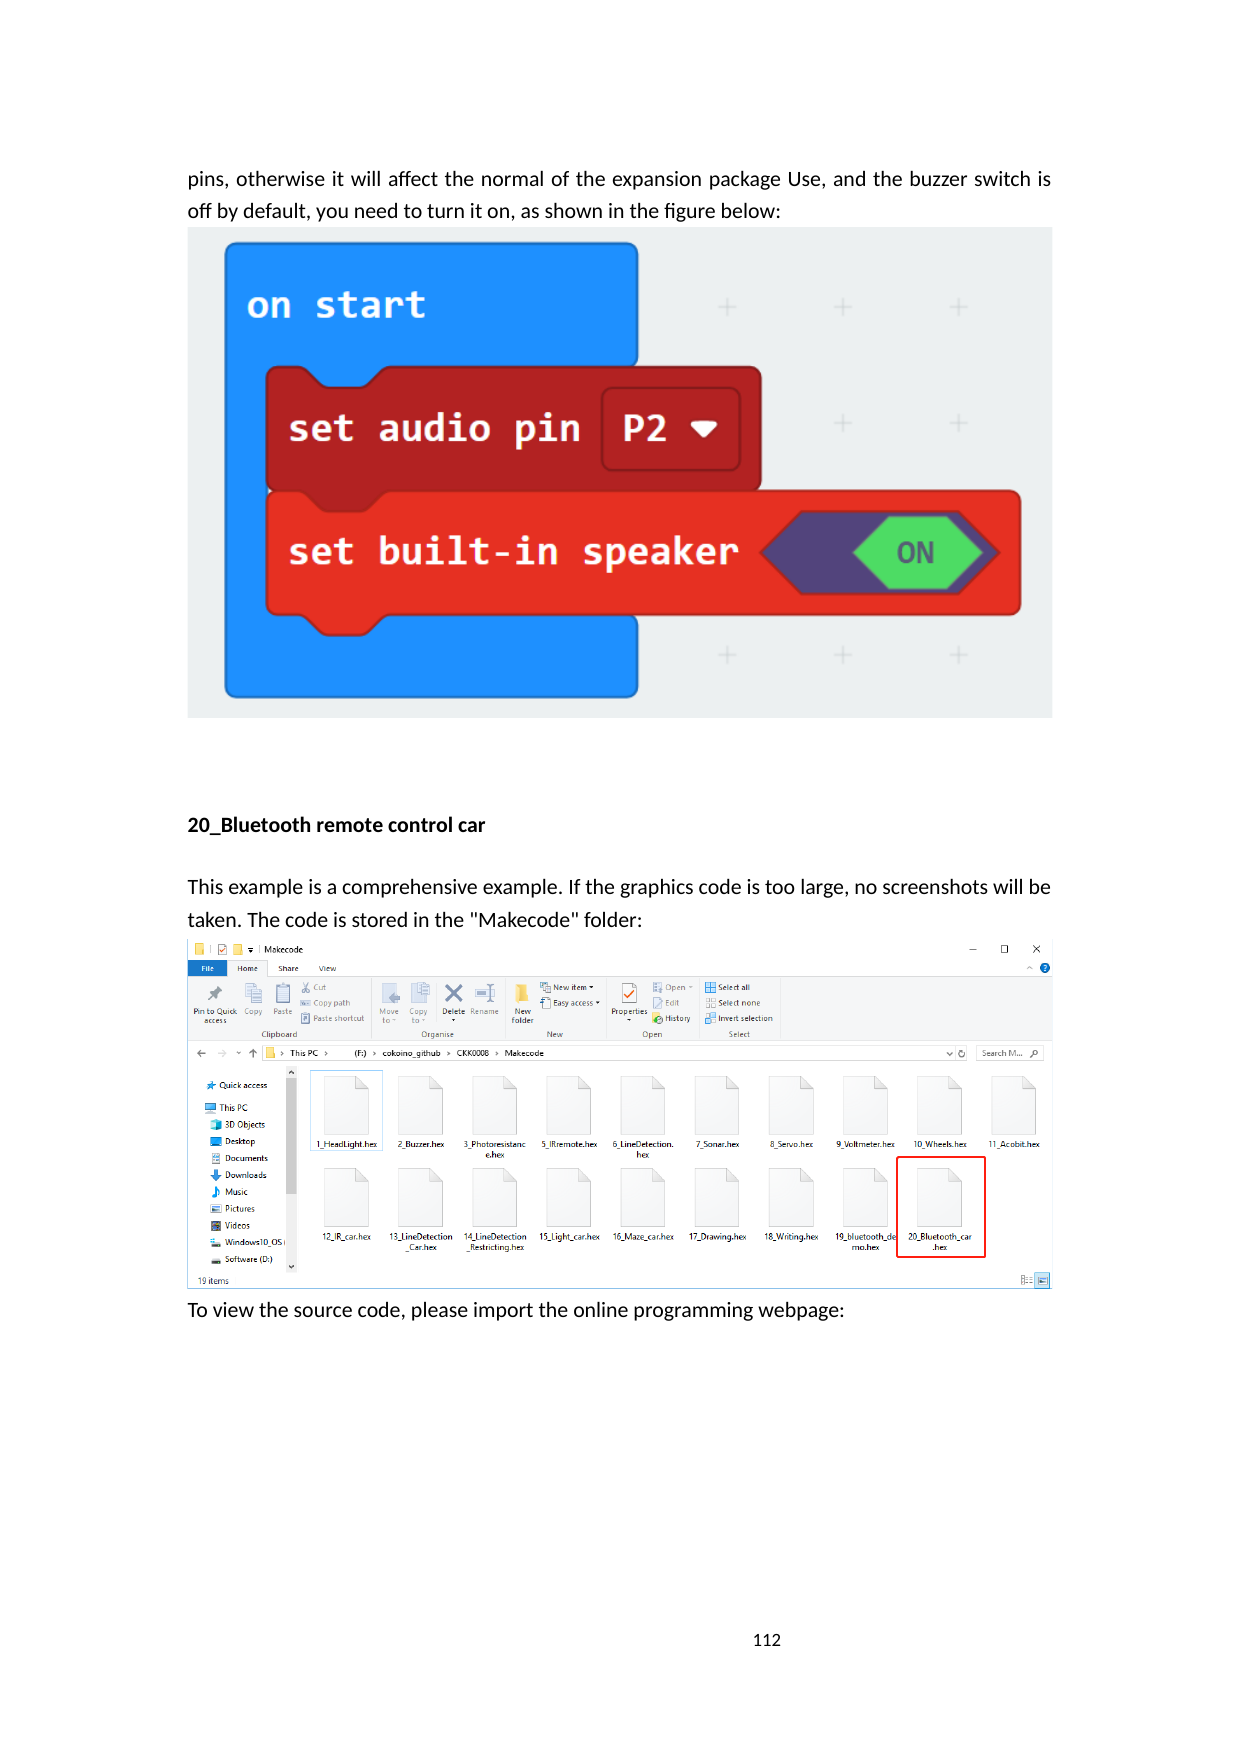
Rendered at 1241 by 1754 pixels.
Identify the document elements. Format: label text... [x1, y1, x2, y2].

text To view the source code, please import the online programming webpage: [187, 1293, 1053, 1325]
picture [187, 227, 1053, 718]
subtitle 20_Bluetooth remote control car [187, 809, 1053, 841]
text This example is a comprehensive example. If the graphics code is too large, no screenshots will be taken. The code is stored in the "Makecode" folder: [187, 870, 1053, 939]
picture [187, 939, 1053, 1289]
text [187, 162, 1053, 227]
